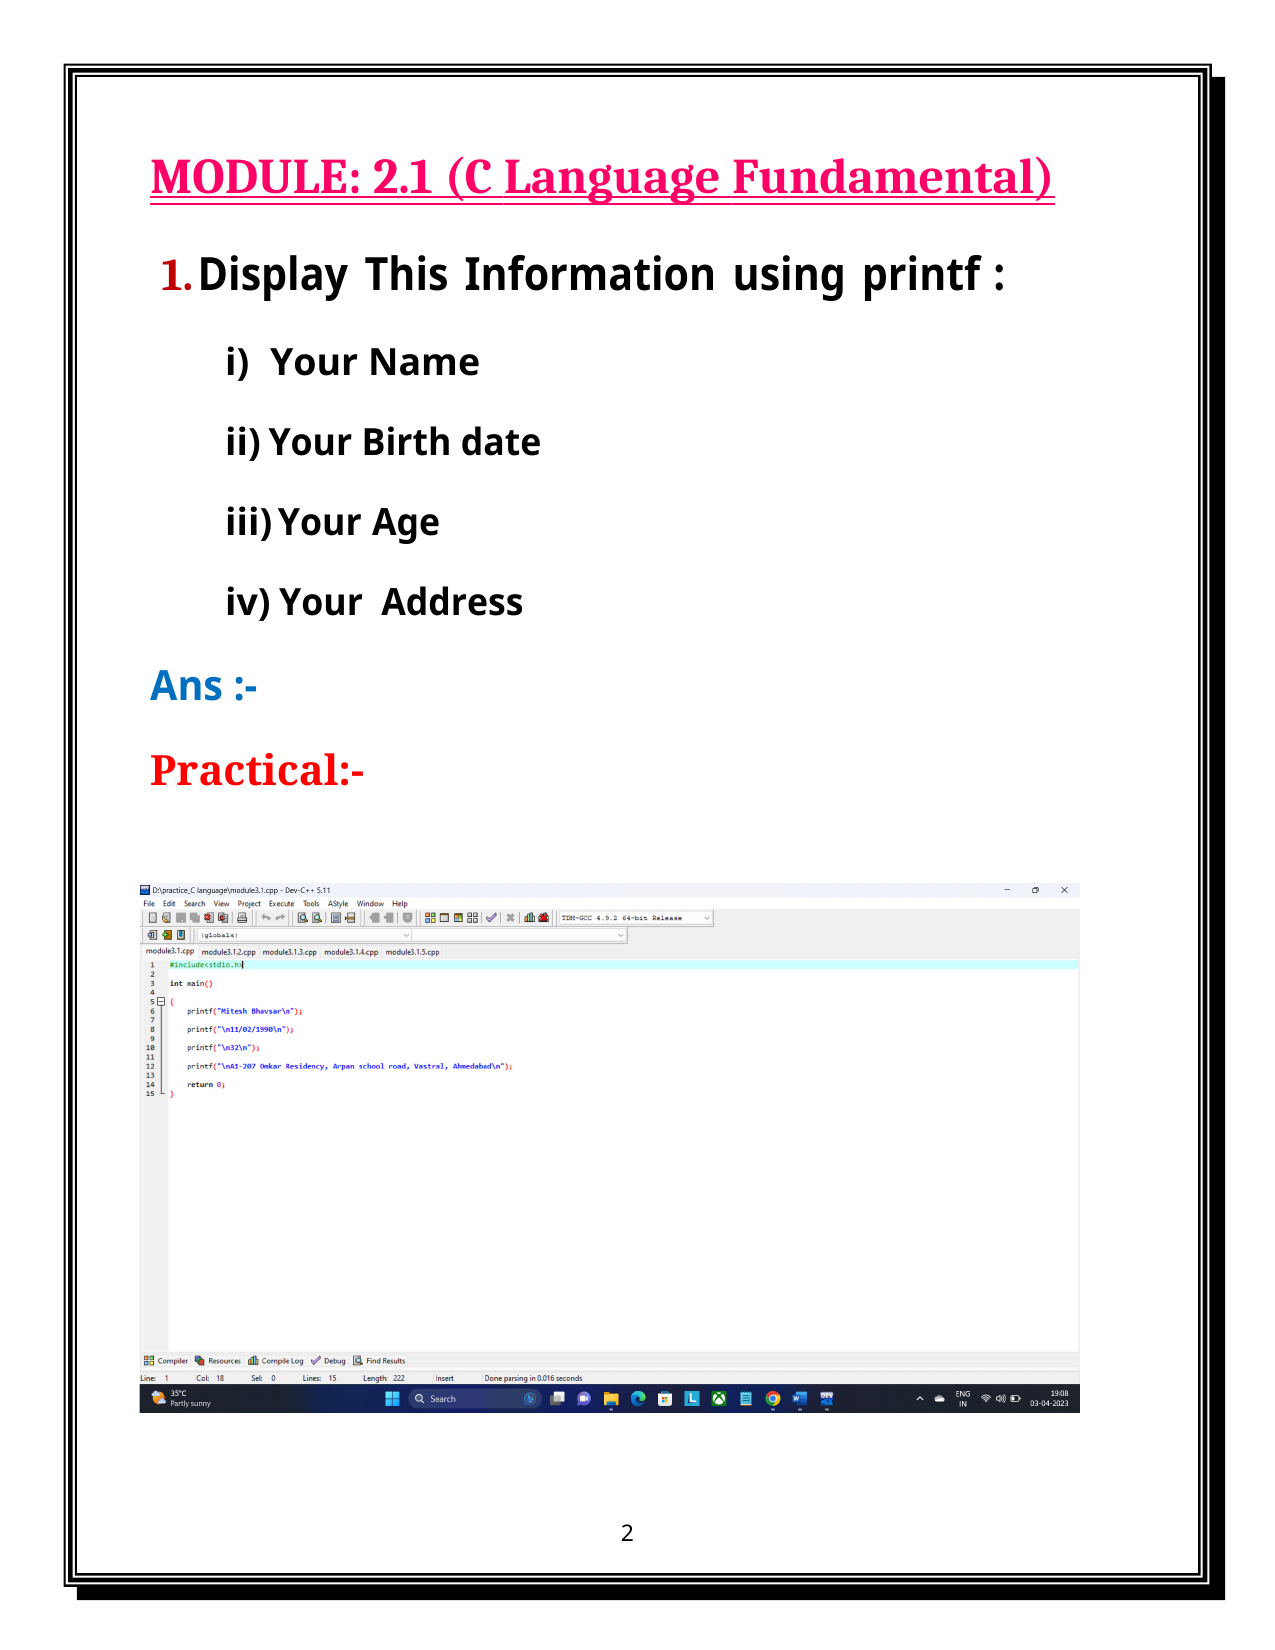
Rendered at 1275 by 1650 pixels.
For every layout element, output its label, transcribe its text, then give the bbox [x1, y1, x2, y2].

list Your Name [225, 335, 1171, 386]
subtitle MODULE: 2.1 (C Language Fundamental) [150, 149, 1171, 206]
list Your Birth date [225, 415, 1171, 466]
subtitle Display This Information using printf : [161, 237, 1171, 303]
text Ans :- [150, 656, 1171, 712]
picture [139, 883, 1080, 1413]
list Your Age [225, 496, 1171, 547]
list Your Address [225, 576, 1171, 627]
text Practical:- [150, 741, 1171, 798]
